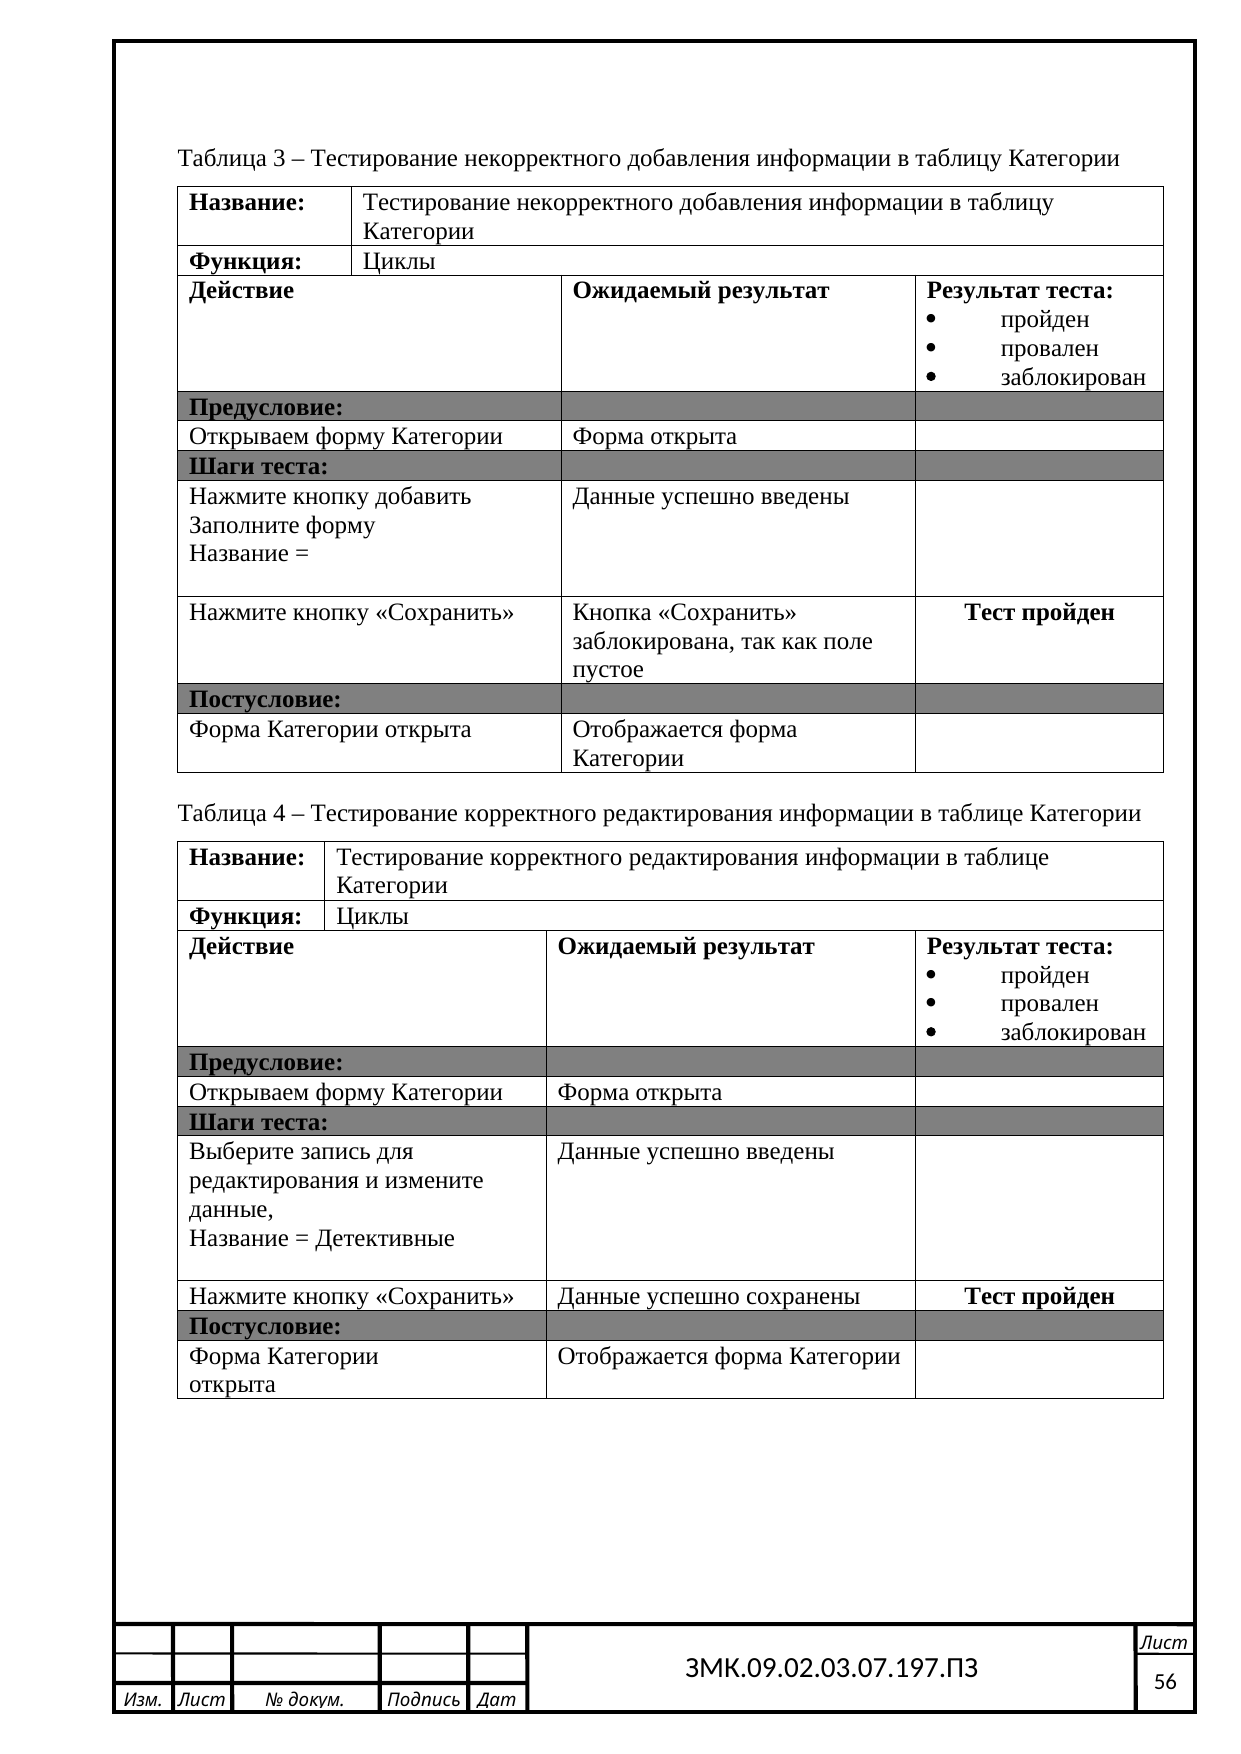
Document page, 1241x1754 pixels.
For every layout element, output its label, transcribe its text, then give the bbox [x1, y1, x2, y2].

table_cell Тест пройден [916, 1281, 1163, 1310]
table_cell [916, 1077, 1163, 1106]
table_cell [916, 1136, 1163, 1280]
table_cell [562, 451, 915, 480]
table_cell Тест пройден [916, 597, 1163, 683]
table_cell Ожидаемый результат [562, 276, 915, 391]
table_cell Форма Категории открыта [178, 714, 561, 772]
table_cell Функция: [178, 246, 351, 274]
table_cell Данные успешно введены [562, 481, 915, 596]
table_header Название: [178, 842, 324, 900]
table_cell [547, 1311, 915, 1340]
table_cell Результат теста: пройден провален заблокирован [916, 931, 1163, 1046]
table_cell Данные успешно сохранены [547, 1281, 915, 1310]
table_cell [547, 1047, 915, 1076]
table_cell Постусловие: [178, 684, 561, 713]
table_cell Форма открыта [547, 1077, 915, 1106]
table_cell Шаги теста: [178, 1107, 546, 1135]
table_cell Нажмите кнопку добавить Заполните форму Название = [178, 481, 561, 596]
table_cell Предусловие: [178, 1047, 546, 1076]
table_cell Отображается форма Категории [547, 1341, 915, 1398]
table_header Название: [178, 187, 351, 245]
table_cell [562, 392, 915, 420]
table_cell Открываем форму Категории [178, 1077, 546, 1106]
table_cell [916, 451, 1163, 480]
table_cell Шаги теста: [178, 451, 561, 480]
table_cell [916, 684, 1163, 713]
table_cell Форма Категории открыта [178, 1341, 546, 1398]
table_cell Нажмите кнопку «Сохранить» [178, 1281, 546, 1310]
table_header Тестирование некорректного добавления информации в таблицу Категории [352, 187, 1163, 245]
table_cell [916, 421, 1163, 450]
table_cell Отображается форма Категории [562, 714, 915, 772]
table_header Тестирование корректного редактирования информации в таблице Категории [325, 842, 1163, 900]
table_cell [916, 714, 1163, 772]
table_cell [916, 392, 1163, 420]
table_cell [916, 481, 1163, 596]
table_cell Действие [178, 276, 561, 391]
table_cell [562, 684, 915, 713]
table_cell [916, 1107, 1163, 1135]
table_cell Выберите запись для редактирования и измените данные, Название = Детективные [178, 1136, 546, 1280]
table_cell [916, 1047, 1163, 1076]
table_cell [916, 1311, 1163, 1340]
table_cell Действие [178, 931, 546, 1046]
table_cell [547, 1107, 915, 1135]
table_cell Форма открыта [562, 421, 915, 450]
table_cell Предусловие: [178, 392, 561, 420]
table_cell Результат теста: пройден провален заблокирован [916, 276, 1163, 391]
table_cell [916, 1341, 1163, 1398]
table_cell Функция: [178, 901, 324, 930]
text Таблица 4 – Тестирование корректного редактирования информации в таблице Категории [177, 798, 1152, 826]
table_cell Ожидаемый результат [547, 931, 915, 1046]
table_cell Нажмите кнопку «Сохранить» [178, 597, 561, 683]
table_cell Открываем форму Категории [178, 421, 561, 450]
text Таблица 3 – Тестирование некорректного добавления информации в таблицу Категории [177, 143, 1152, 172]
table_cell Циклы [352, 246, 1163, 274]
table_cell Данные успешно введены [547, 1136, 915, 1280]
table_cell Циклы [325, 901, 1163, 930]
table_cell Кнопка «Сохранить» заблокирована, так как поле пустое [562, 597, 915, 683]
table_cell Постусловие: [178, 1311, 546, 1340]
